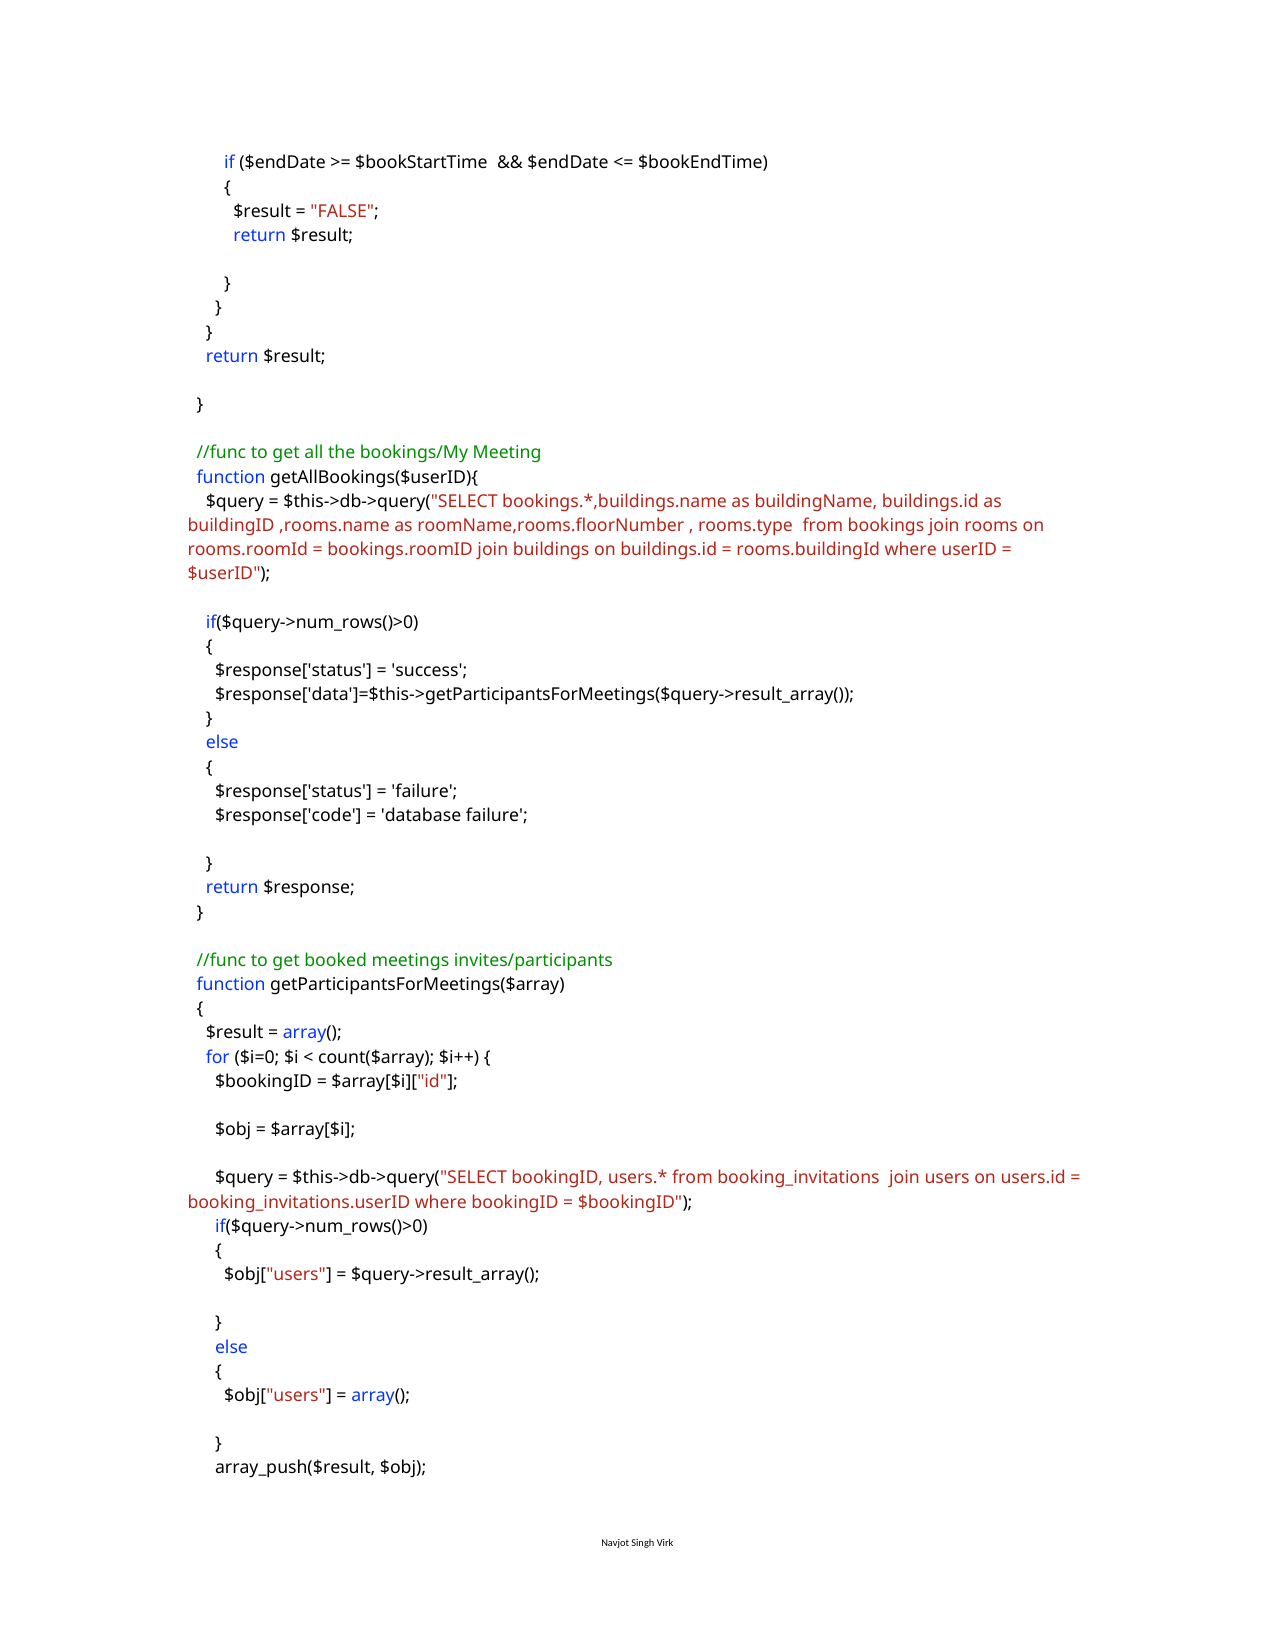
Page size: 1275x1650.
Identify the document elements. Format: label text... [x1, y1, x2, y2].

text { [187, 174, 1088, 198]
text for ($i=0; $i < count($array); $i++) { [187, 1044, 1088, 1068]
text function getAllBookings($userID){ [187, 464, 1088, 488]
text } [187, 319, 1088, 343]
text { [187, 1237, 1088, 1262]
text if($query->num_rows()>0) [187, 1213, 1088, 1237]
text else [187, 1334, 1088, 1358]
text function getParticipantsForMeetings($array) [187, 972, 1088, 996]
text $response['data']=$this->getParticipantsForMeetings($query->result_array()); [187, 682, 1088, 706]
text return $response; [187, 875, 1088, 899]
text } [187, 271, 1088, 295]
text } [187, 1431, 1088, 1455]
text $response['code'] = 'database failure'; [187, 802, 1088, 827]
text else [187, 730, 1088, 754]
text if($query->num_rows()>0) [187, 609, 1088, 633]
text $response['status'] = 'success'; [187, 657, 1088, 682]
text return $result; [187, 343, 1088, 367]
text $query = $this->db->query("SELECT bookings.*,buildings.name as buildingName, buildings.id as buildingID ,rooms.name as roomName,rooms.floorNumber , rooms.type from bookings join rooms on rooms.roomId = bookings.roomID join buildings on buildings.id = rooms.buildingId where userID = $userID"); [187, 488, 1088, 585]
text //func to get booked meetings invites/participants [187, 947, 1088, 972]
text { [187, 633, 1088, 657]
text } [187, 1310, 1088, 1334]
text $query = $this->db->query("SELECT bookingID, users.* from booking_invitations join users on users.id = booking_invitations.userID where bookingID = $bookingID"); [187, 1165, 1088, 1213]
text $bookingID = $array[$i]["id"]; [187, 1068, 1088, 1092]
text } [187, 706, 1088, 730]
text array_push($result, $obj); [187, 1455, 1088, 1479]
text $obj = $array[$i]; [187, 1117, 1088, 1141]
text { [187, 1358, 1088, 1382]
text } [187, 851, 1088, 875]
text { [187, 754, 1088, 778]
text $response['status'] = 'failure'; [187, 778, 1088, 802]
text //func to get all the bookings/My Meeting [187, 440, 1088, 464]
text } [187, 295, 1088, 319]
text $obj["users"] = $query->result_array(); [187, 1262, 1088, 1286]
text } [187, 899, 1088, 923]
text } [187, 392, 1088, 416]
text $result = "FALSE"; [187, 198, 1088, 222]
text { [187, 996, 1088, 1020]
text $obj["users"] = array(); [187, 1382, 1088, 1407]
text if ($endDate >= $bookStartTime && $endDate <= $bookEndTime) [187, 150, 1088, 174]
text $result = array(); [187, 1020, 1088, 1044]
text return $result; [187, 222, 1088, 247]
